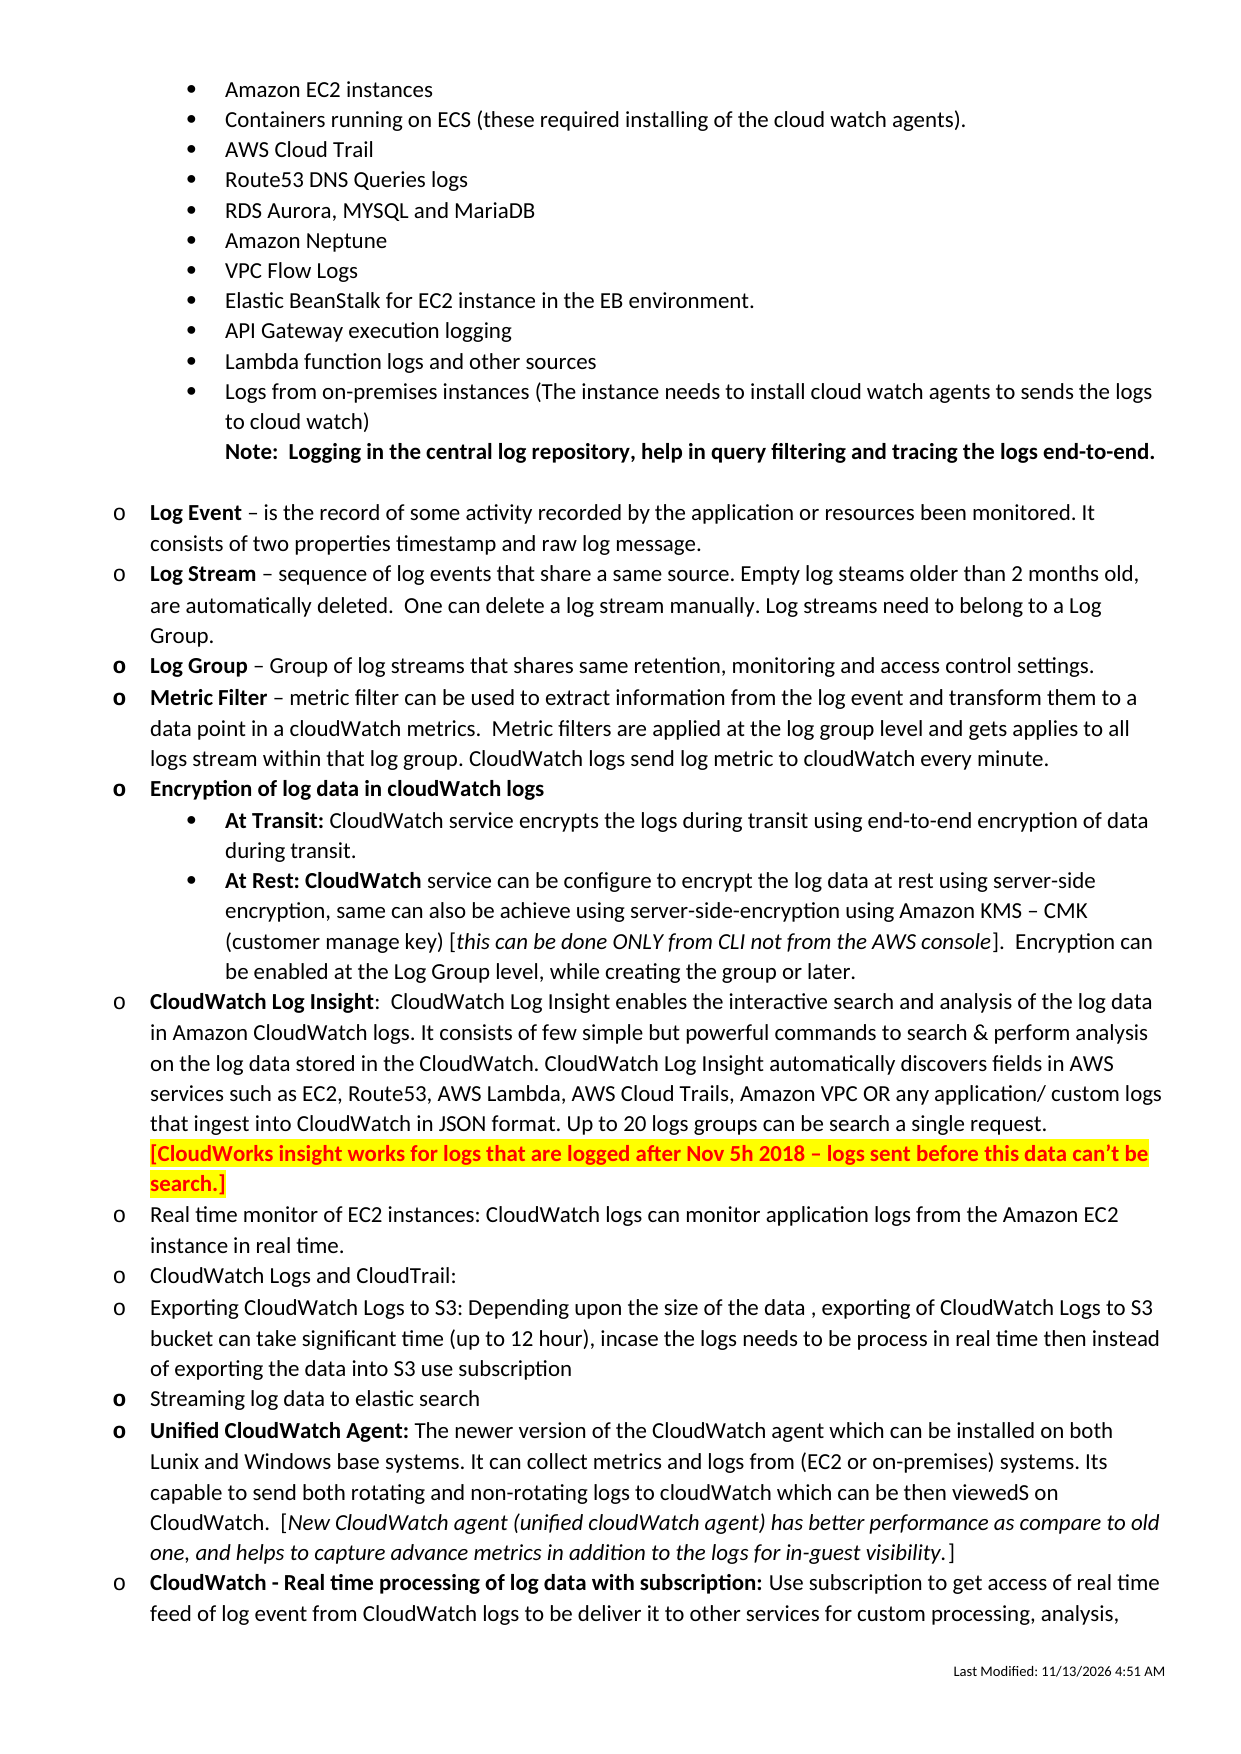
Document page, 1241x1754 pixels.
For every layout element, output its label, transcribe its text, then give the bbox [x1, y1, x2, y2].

list Exporting CloudWatch Logs to S3: Depending upon the size of the data , exporting of CloudWatch Logs to S3 bucket can take significant time (up to 12 hour), incase the logs needs to be process in real time then instead of exporting the data into S3 use subscription [112, 1293, 1165, 1382]
list Log Group – Group of log streams that shares same retention, monitoring and access control settings. [112, 651, 1165, 680]
list Lambda function logs and other sources [187, 347, 1165, 375]
list Amazon Neptune [187, 226, 1165, 254]
list Encryption of log data in cloudWatch logs [112, 774, 1165, 804]
list Real time monitor of EC2 instances: CloudWatch logs can monitor application logs from the Amazon EC2 instance in real time. [112, 1200, 1165, 1259]
list Log Stream – sequence of log events that share a same source. Empty log steams older than 2 months old, are automatically deleted. One can delete a log stream manually. Log streams need to belong to a Log Group. [112, 559, 1165, 649]
list CloudWatch Log Insight: CloudWatch Log Insight enables the interactive search and analysis of the log data in Amazon CloudWatch logs. It consists of few simple but powerful commands to search & perform analysis on the log data stored in the CloudWatch. CloudWatch Log Insight automatically discovers fields in AWS services such as EC2, Route53, AWS Lambda, AWS Cloud Trails, Amazon VPC OR any application/ custom logs that ingest into CloudWatch in JSON format. Up to 20 logs groups can be search a single request. [CloudWorks insight works for logs that are logged after Nov 5h 2018 – logs sent before this data can’t be search.] [112, 987, 1165, 1198]
list Logs from on-premises instances (The instance needs to install cloud watch agents to sends the logs to cloud watch) [187, 377, 1165, 435]
list VPC Flow Logs [187, 256, 1165, 284]
list Containers running on ECS (these required installing of the cloud watch agents). [187, 105, 1165, 133]
list AWS Cloud Trail [187, 135, 1165, 163]
list At Transit: CloudWatch service encrypts the logs during transit using end-to-end encryption of data during transit. [187, 806, 1165, 864]
list RDS Aurora, MYSQL and MariaDB [187, 196, 1165, 224]
list API Gateway execution logging [187, 317, 1165, 345]
list CloudWatch Logs and CloudTrail: [112, 1261, 1165, 1291]
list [112, 1568, 1165, 1628]
list Amazon EC2 instances [187, 75, 1165, 103]
list Log Event – is the record of some activity recorded by the application or resources been monitored. It consists of two properties timestamp and raw log message. [112, 498, 1165, 557]
list At Rest: CloudWatch service can be configure to encrypt the log data at rest using server-side encryption, same can also be achieve using server-side-encryption using Amazon KMS – CMK (customer manage key) [this can be done ONLY from CLI not from the AWS console]. Encryption can be enabled at the Log Group level, while creating the group or later. [187, 866, 1165, 985]
list Route53 DNS Queries logs [187, 166, 1165, 194]
list Metric Filter – metric filter can be used to extract information from the log event and transform them to a data point in a cloudWatch metrics. Metric filters are applied at the log group level and gets applies to all logs stream within that log group. CloudWatch logs send log metric to cloudWatch every minute. [112, 683, 1165, 772]
list Unified CloudWatch Agent: The newer version of the CloudWatch agent which can be installed on both Lunix and Windows base systems. It can collect metrics and logs from (EC2 or on-premises) systems. Its capable to send both rotating and non-rotating logs to cloudWatch which can be then viewedS on CloudWatch. [New CloudWatch agent (unified cloudWatch agent) has better performance as compare to old one, and helps to capture advance metrics in addition to the logs for in-guest visibility.] [112, 1416, 1165, 1566]
list Streaming log data to elastic search [112, 1384, 1165, 1414]
list Elastic BeanStalk for EC2 instance in the EB environment. [187, 286, 1165, 314]
list Note: Logging in the central log repository, help in query filtering and tracing the logs end-to-end. [225, 437, 1165, 466]
